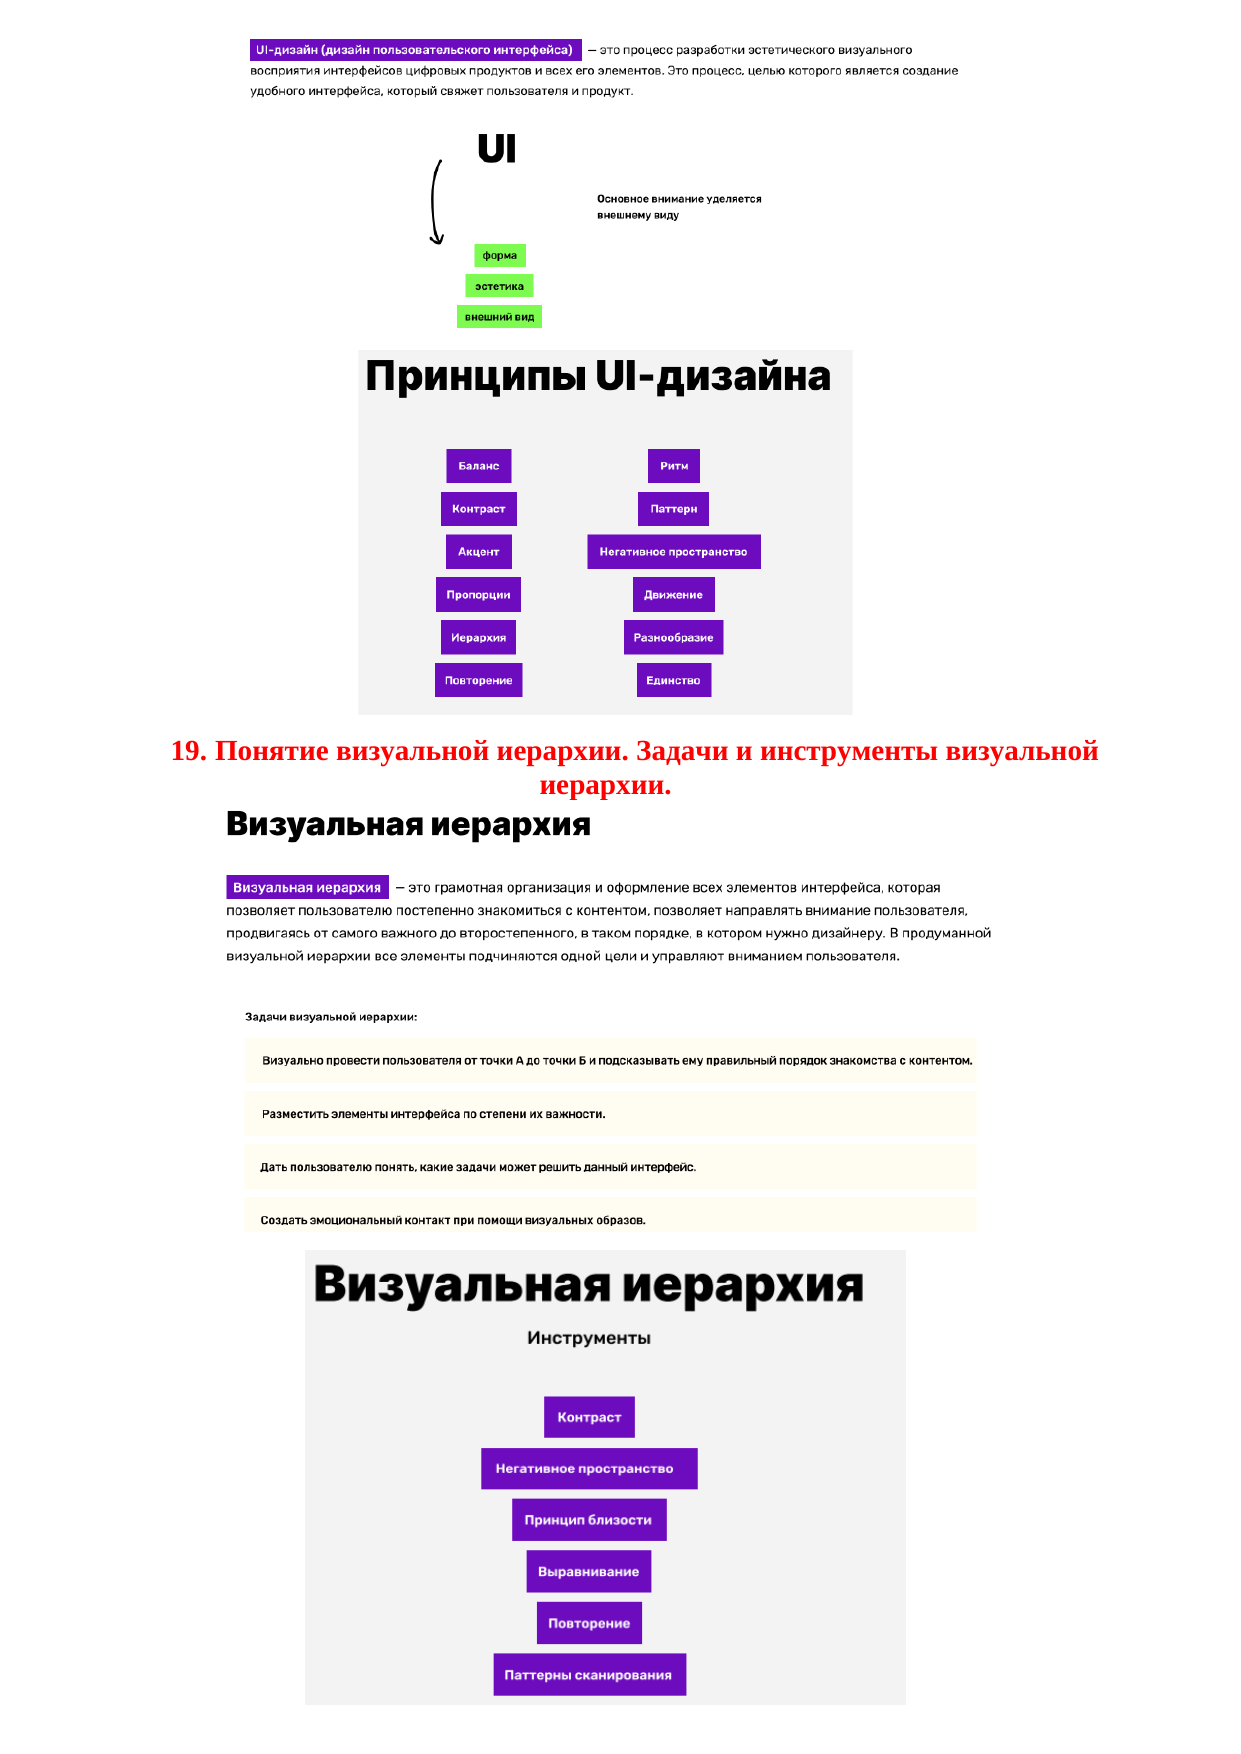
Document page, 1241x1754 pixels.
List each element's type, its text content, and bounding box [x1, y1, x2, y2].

picture [358, 350, 853, 715]
picture [216, 800, 994, 979]
list Понятие визуальной иерархии. Задачи и инструменты визуальной иерархии. [59, 733, 1152, 801]
picture [305, 1250, 906, 1705]
picture [248, 29, 963, 332]
picture [234, 997, 977, 1232]
